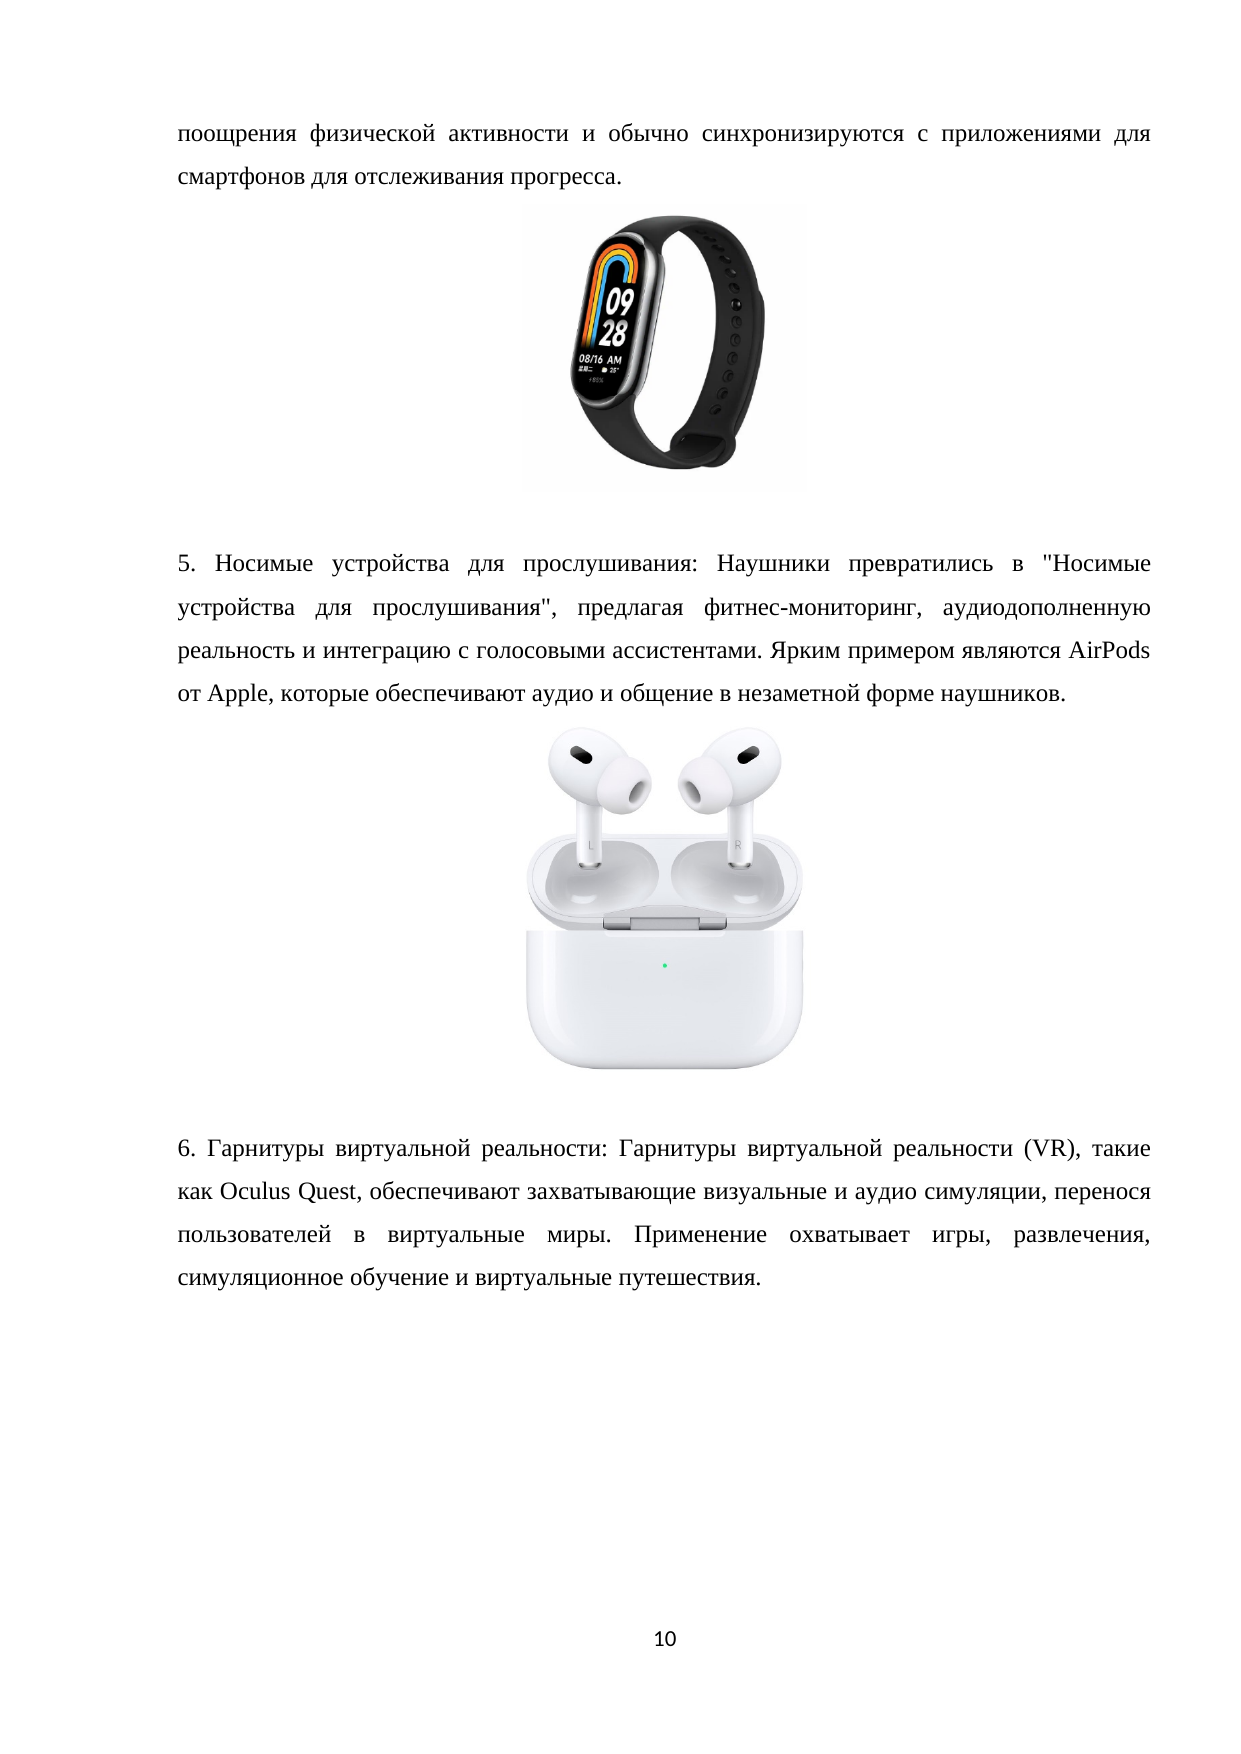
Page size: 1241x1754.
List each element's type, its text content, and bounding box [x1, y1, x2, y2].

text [177, 118, 1152, 190]
picture [522, 204, 807, 492]
text 6. Гарнитуры виртуальной реальности: Гарнитуры виртуальной реальности (VR), такие как Oculus Quest, обеспечивают захватывающие визуальные и аудио симуляции, перенося пользователей в виртуальные миры. Применение охватывает игры, развлечения, симуляционное обучение и виртуальные путешествия. [177, 1133, 1152, 1291]
text 5. Носимые устройства для прослушивания: Наушники превратились в "Носимые устройства для прослушивания", предлагая фитнес-мониторинг, аудиодополненную реальность и интеграцию с голосовыми ассистентами. Ярким примером являются AirPods от Apple, которые обеспечивают аудио и общение в незаметной форме наушников. [177, 548, 1152, 707]
picture [487, 721, 842, 1076]
